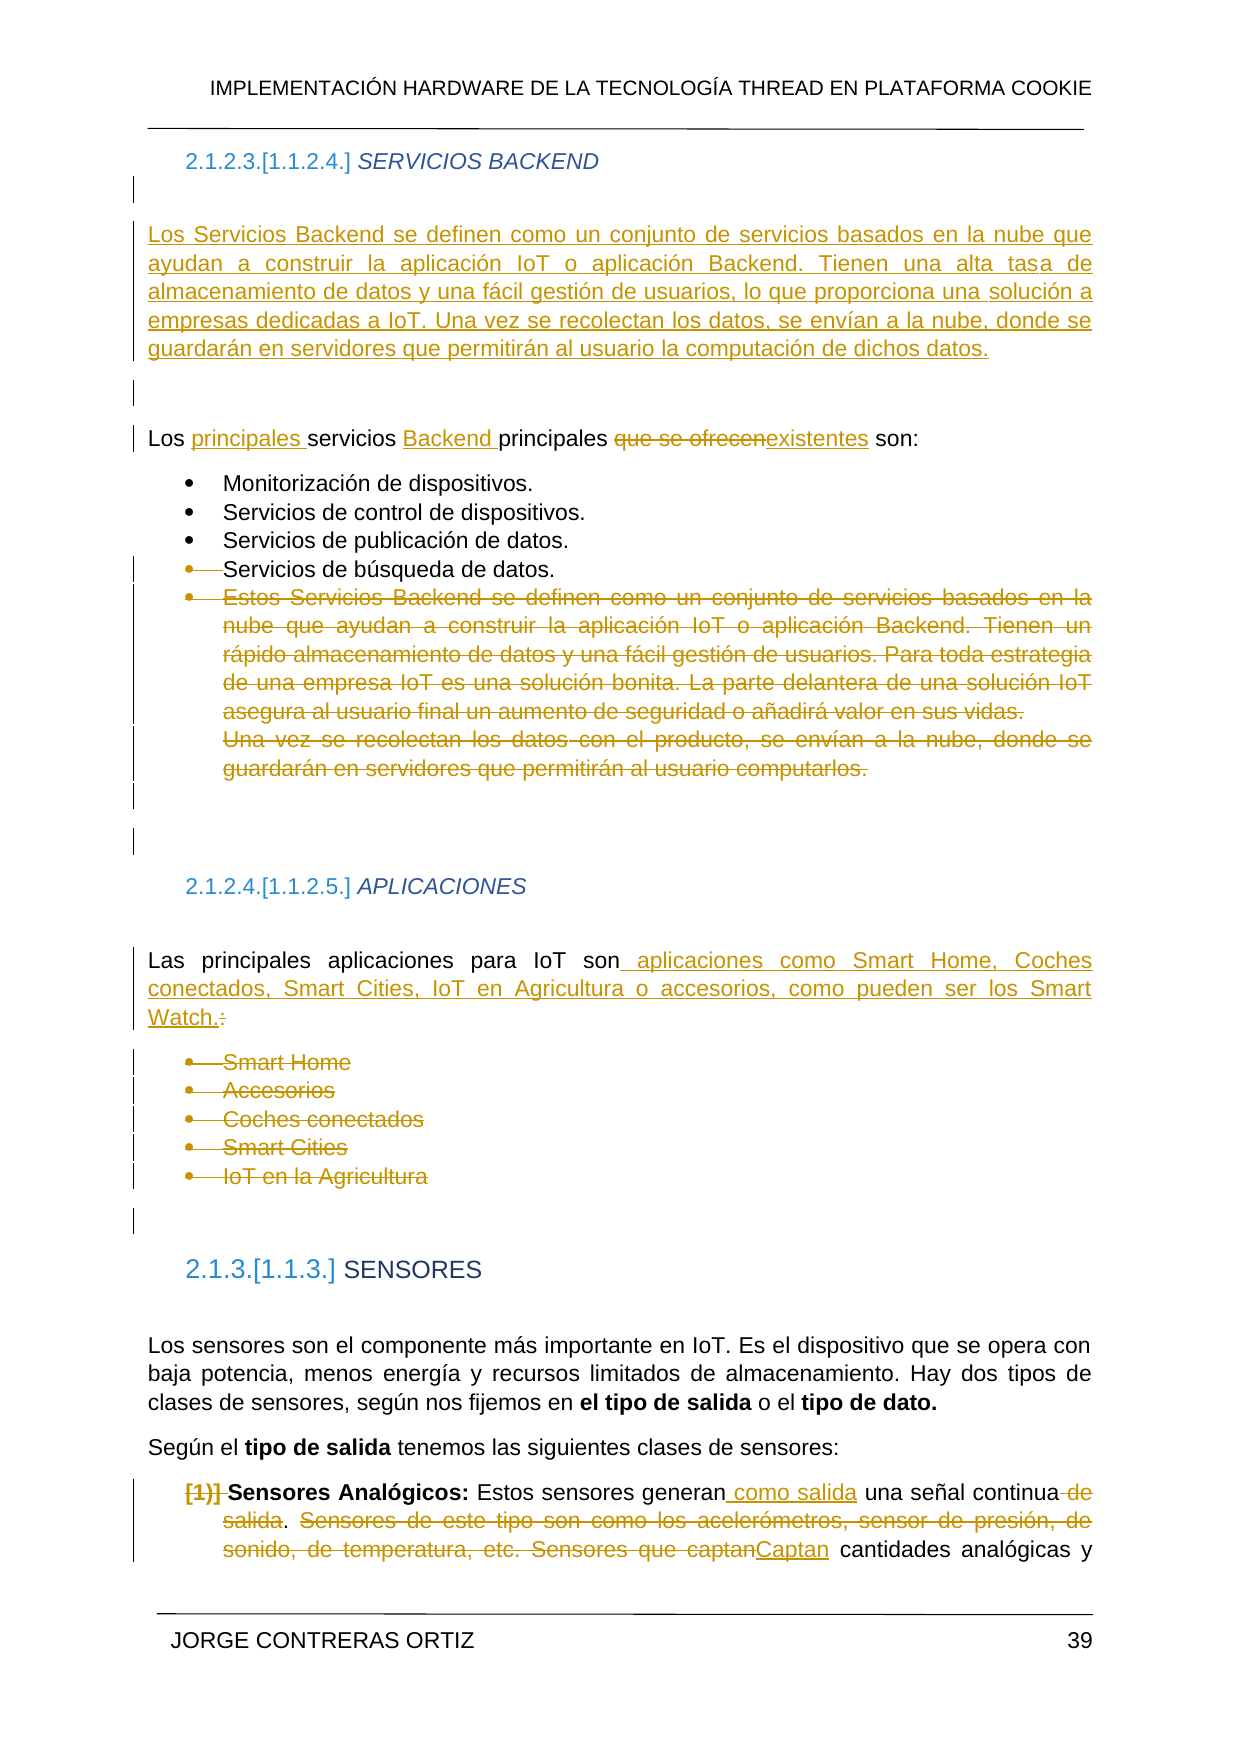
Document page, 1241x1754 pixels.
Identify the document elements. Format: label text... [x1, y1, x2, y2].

text Los servicios principales son: [148, 425, 1092, 452]
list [185, 1479, 1092, 1562]
text Según el tipo de salida tenemos las siguientes clases de sensores: [148, 1434, 1092, 1460]
text Las principales aplicaciones para IoT son [148, 947, 1092, 998]
subtitle SENSORES [185, 1253, 1092, 1284]
list Servicios de publicación de datos. [185, 527, 1092, 553]
list Monitorización de dispositivos. [185, 470, 1092, 497]
subtitle SERVICIOS BACKEND [185, 148, 1092, 174]
list Servicios de control de dispositivos. [185, 499, 1092, 525]
text Los sensores son el componente más importante en IoT. Es el dispositivo que se opera con baja potencia, menos energía y recursos limitados de almacenamiento. Hay dos tipos de clases de sensores, según nos fijemos en el tipo de salida o el tipo de dato. [148, 1332, 1092, 1415]
list Servicios de búsqueda de datos. [185, 556, 1092, 582]
text Las principales aplicaciones para IoT son [148, 999, 1092, 1030]
subtitle APLICACIONES [185, 873, 1092, 900]
